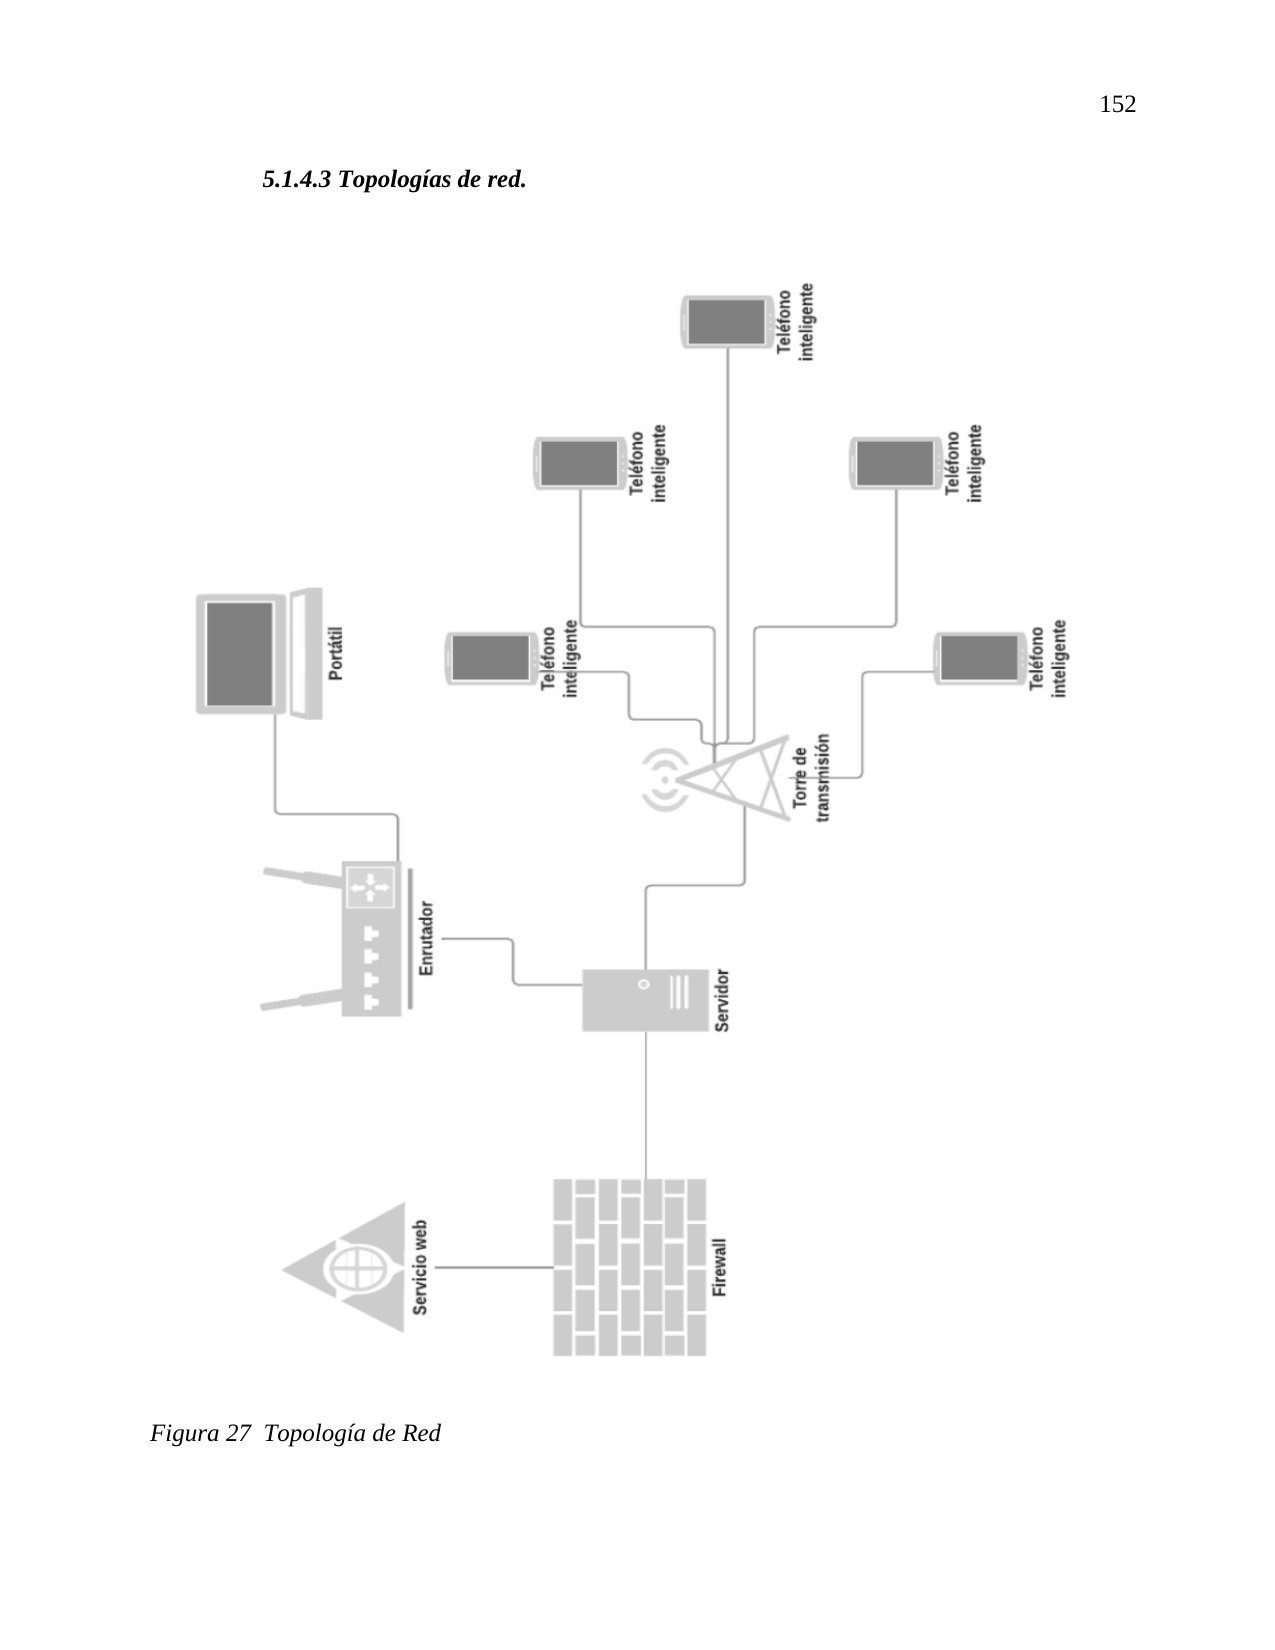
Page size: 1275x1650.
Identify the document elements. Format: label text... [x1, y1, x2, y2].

text Figura 27 Topología de Red [150, 1418, 1125, 1447]
picture [181, 224, 1102, 1389]
subtitle Topologías de red. [262, 164, 1125, 193]
